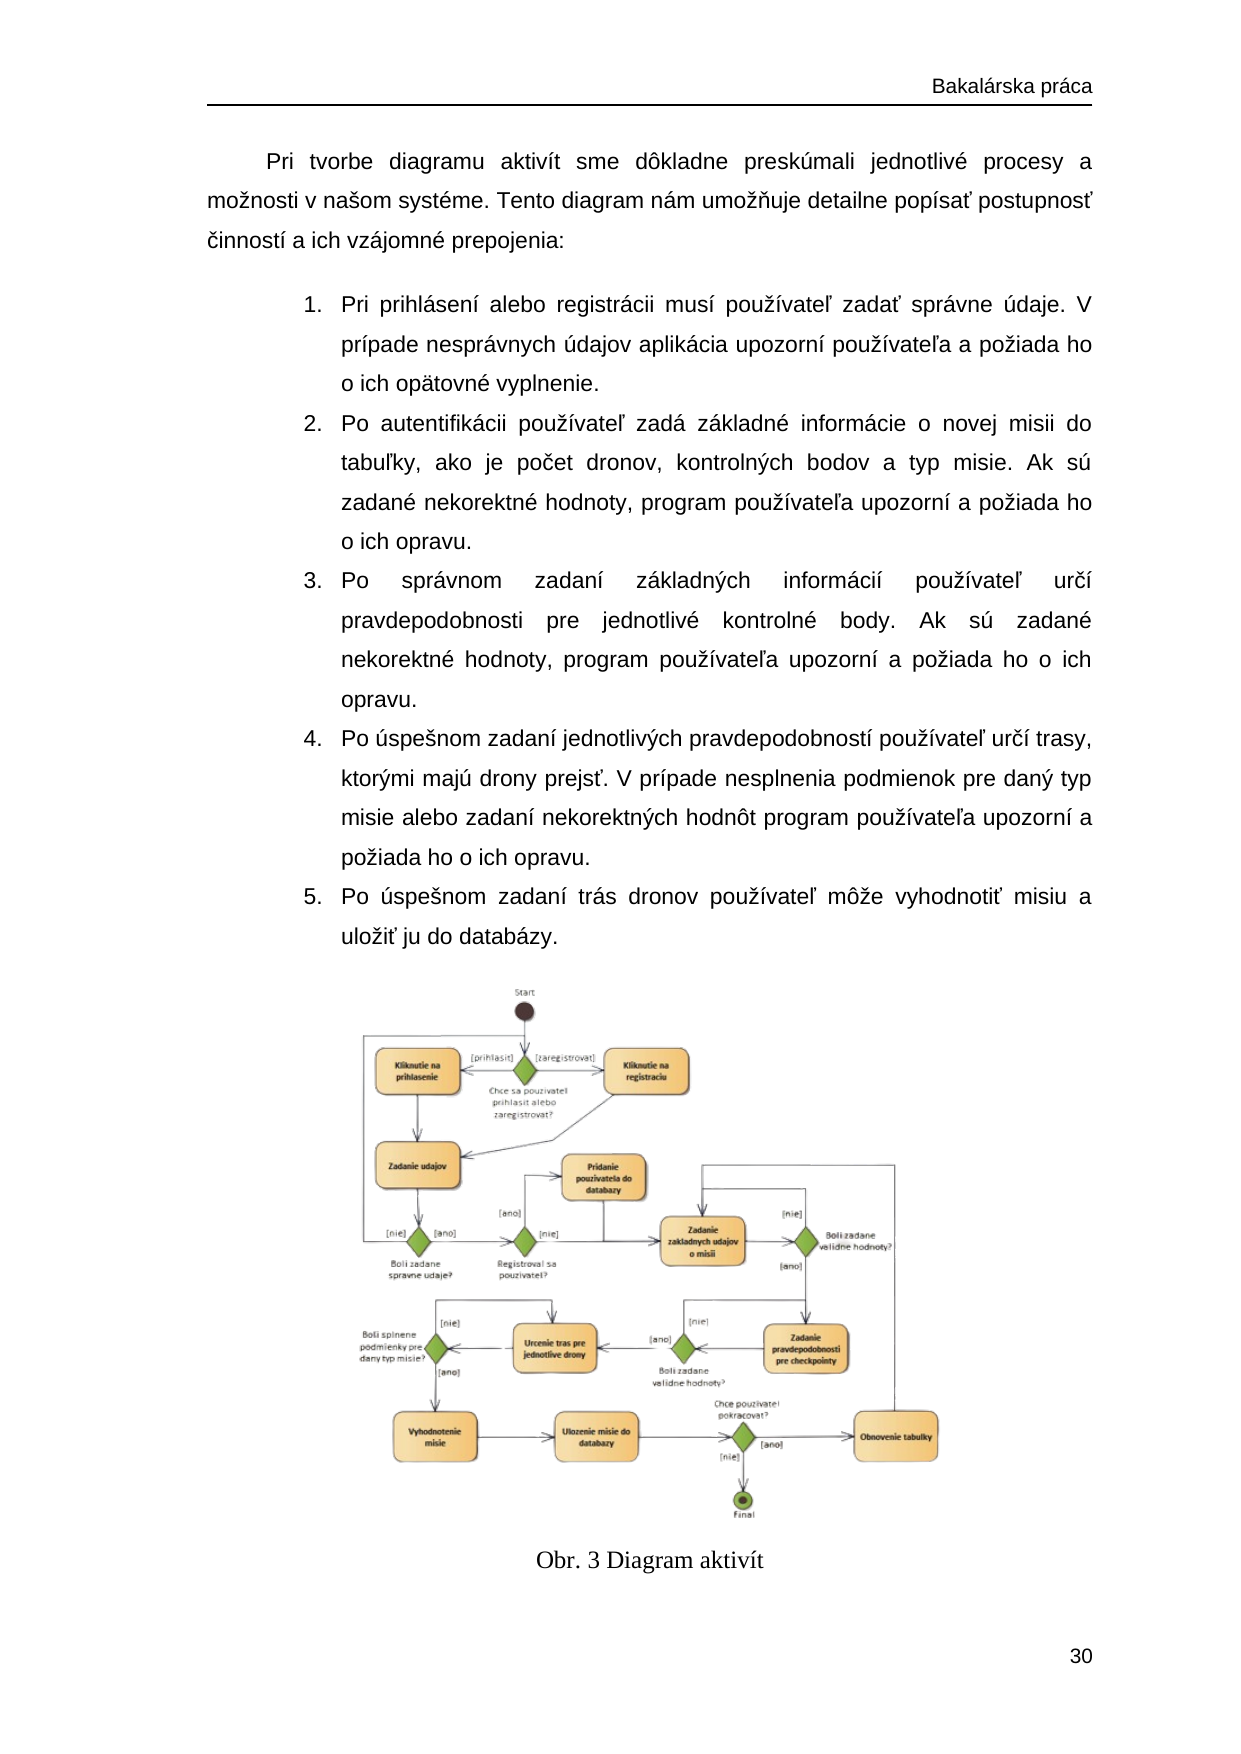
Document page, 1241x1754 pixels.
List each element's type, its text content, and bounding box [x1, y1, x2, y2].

text Pri tvorbe diagramu aktivít sme dôkladne preskúmali jednotlivé procesy a možnosti v našom systéme. Tento diagram nám umožňuje detailne popísať postupnosť činností a ich vzájomné prepojenia: [207, 148, 1092, 253]
list Po správnom zadaní základných informácií používateľ určí pravdepodobnosti pre jednotlivé kontrolné body. Ak sú zadané nekorektné hodnoty, program používateľa upozorní a požiada ho o ich opravu. [303, 567, 1092, 712]
list Pri prihlásení alebo registrácii musí používateľ zadať správne údaje. V prípade nesprávnych údajov aplikácia upozorní používateľa a požiada ho o ich opätovné vyplnenie. [303, 291, 1092, 396]
list Po úspešnom zadaní trás dronov používateľ môže vyhodnotiť misiu a uložiť ju do databázy. [303, 883, 1092, 949]
text Obr. 3 Diagram aktivít [207, 1546, 1092, 1574]
picture [353, 987, 946, 1520]
list Po autentifikácii používateľ zadá základné informácie o novej misii do tabuľky, ako je počet dronov, kontrolných bodov a typ misie. Ak sú zadané nekorektné hodnoty, program používateľa upozorní a požiada ho o ich opravu. [303, 409, 1092, 554]
list Po úspešnom zadaní jednotlivých pravdepodobností používateľ určí trasy, ktorými majú drony prejsť. V prípade nesplnenia podmienok pre daný typ misie alebo zadaní nekorektných hodnôt program používateľa upozorní a požiada ho o ich opravu. [303, 725, 1092, 870]
